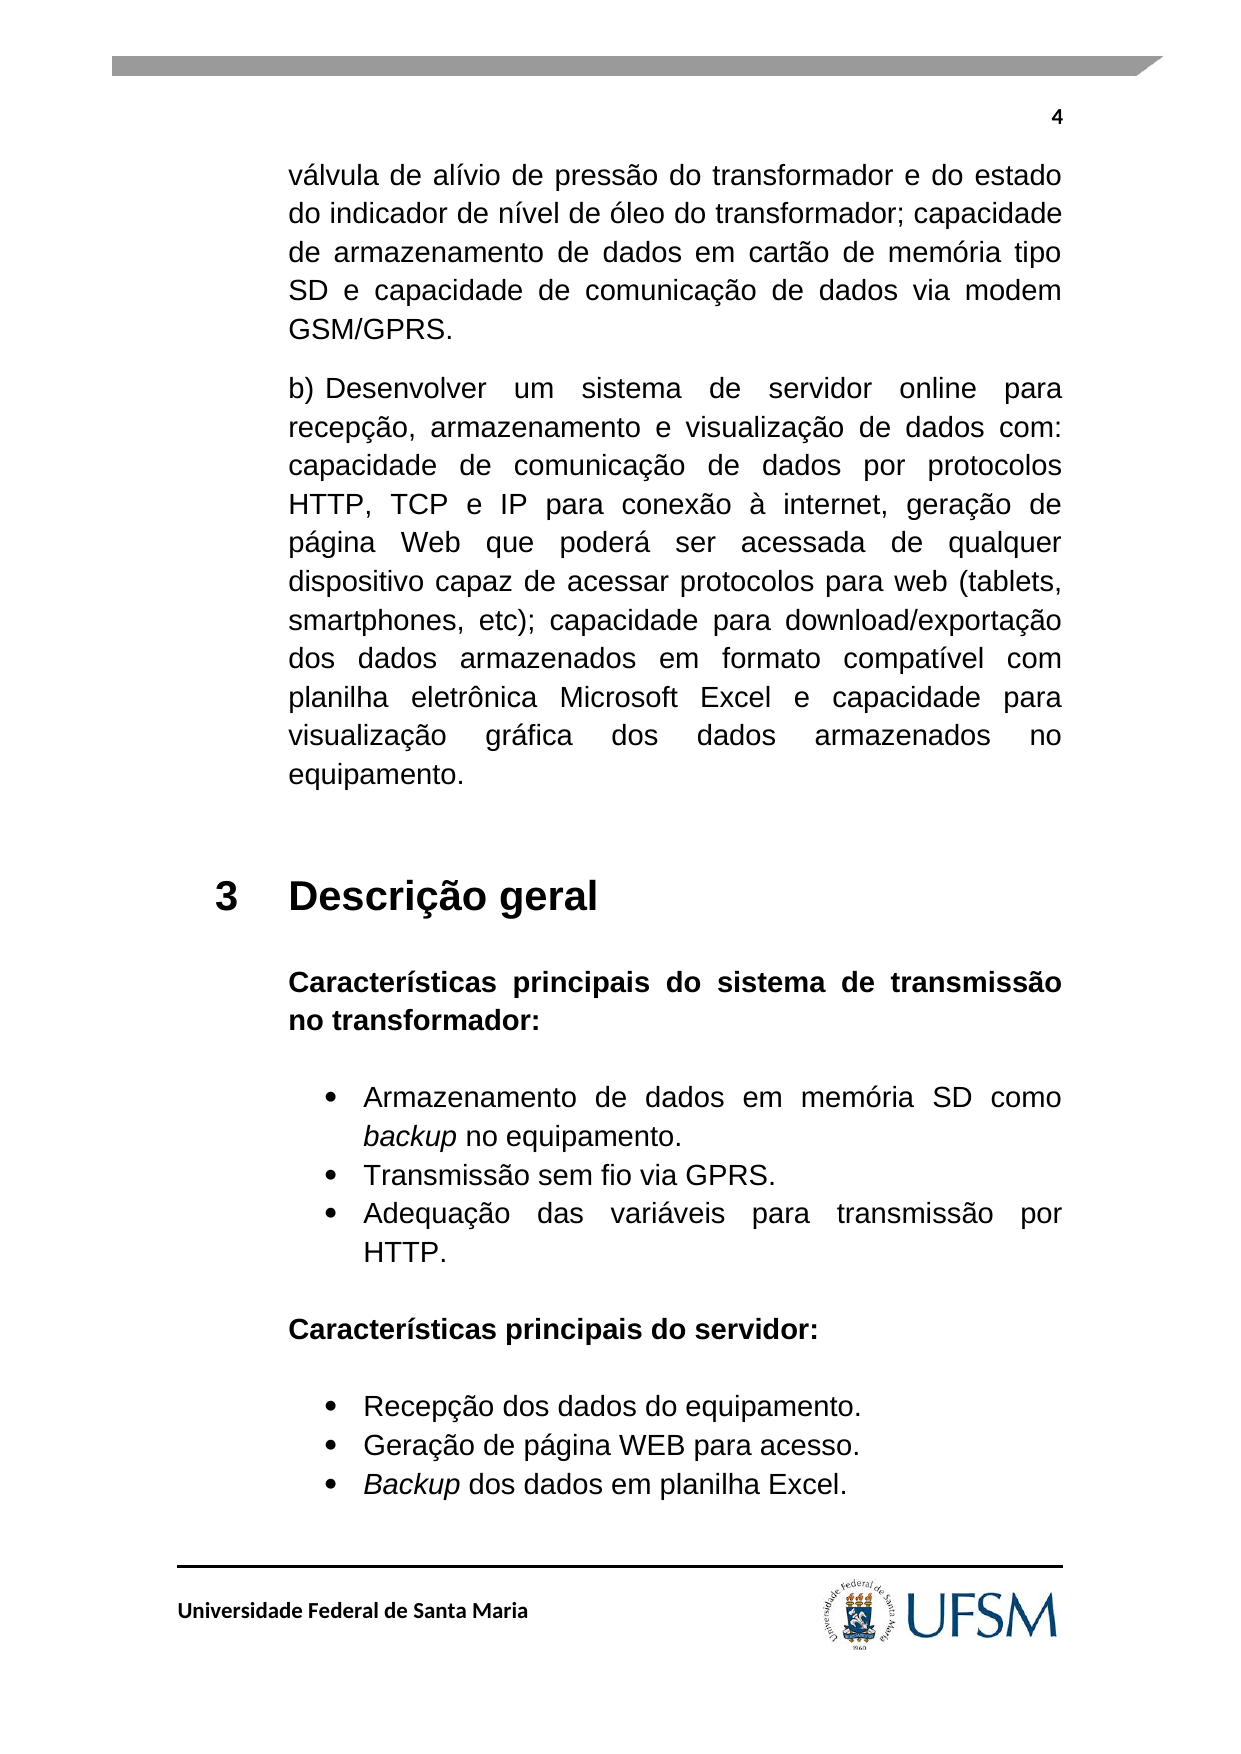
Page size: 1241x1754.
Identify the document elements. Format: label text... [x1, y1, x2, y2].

list Adequação das variáveis para transmissão por HTTP. [326, 1197, 1063, 1269]
picture [112, 52, 1176, 79]
list Geração de página WEB para acesso. [326, 1428, 1063, 1462]
list Recepção dos dados do equipamento. [326, 1389, 1063, 1423]
list Características principais do sistema de transmissão no transformador: [288, 965, 1063, 1037]
list Características principais do servidor: [288, 1312, 1063, 1346]
text b) Desenvolver um sistema de servidor online para recepção, armazenamento e visualização de dados com: capacidade de comunicação de dados por protocolos HTTP, TCP e IP para conexão à internet, geração de página Web que poderá ser acessada de qualquer dispositivo capaz de acessar protocolos para web (tablets, smartphones, etc); capacidade para download/exportação dos dados armazenados em formato compatível com planilha eletrônica Microsoft Excel e capacidade para visualização gráfica dos dados armazenados no equipamento. [288, 371, 1063, 790]
list Backup dos dados em planilha Excel. [326, 1467, 1063, 1501]
list Descrição geral [215, 871, 1063, 919]
list Armazenamento de dados em memória SD como backup no equipamento. [326, 1081, 1063, 1153]
list Transmissão sem fio via GPRS. [326, 1158, 1063, 1192]
picture [823, 1579, 1073, 1650]
